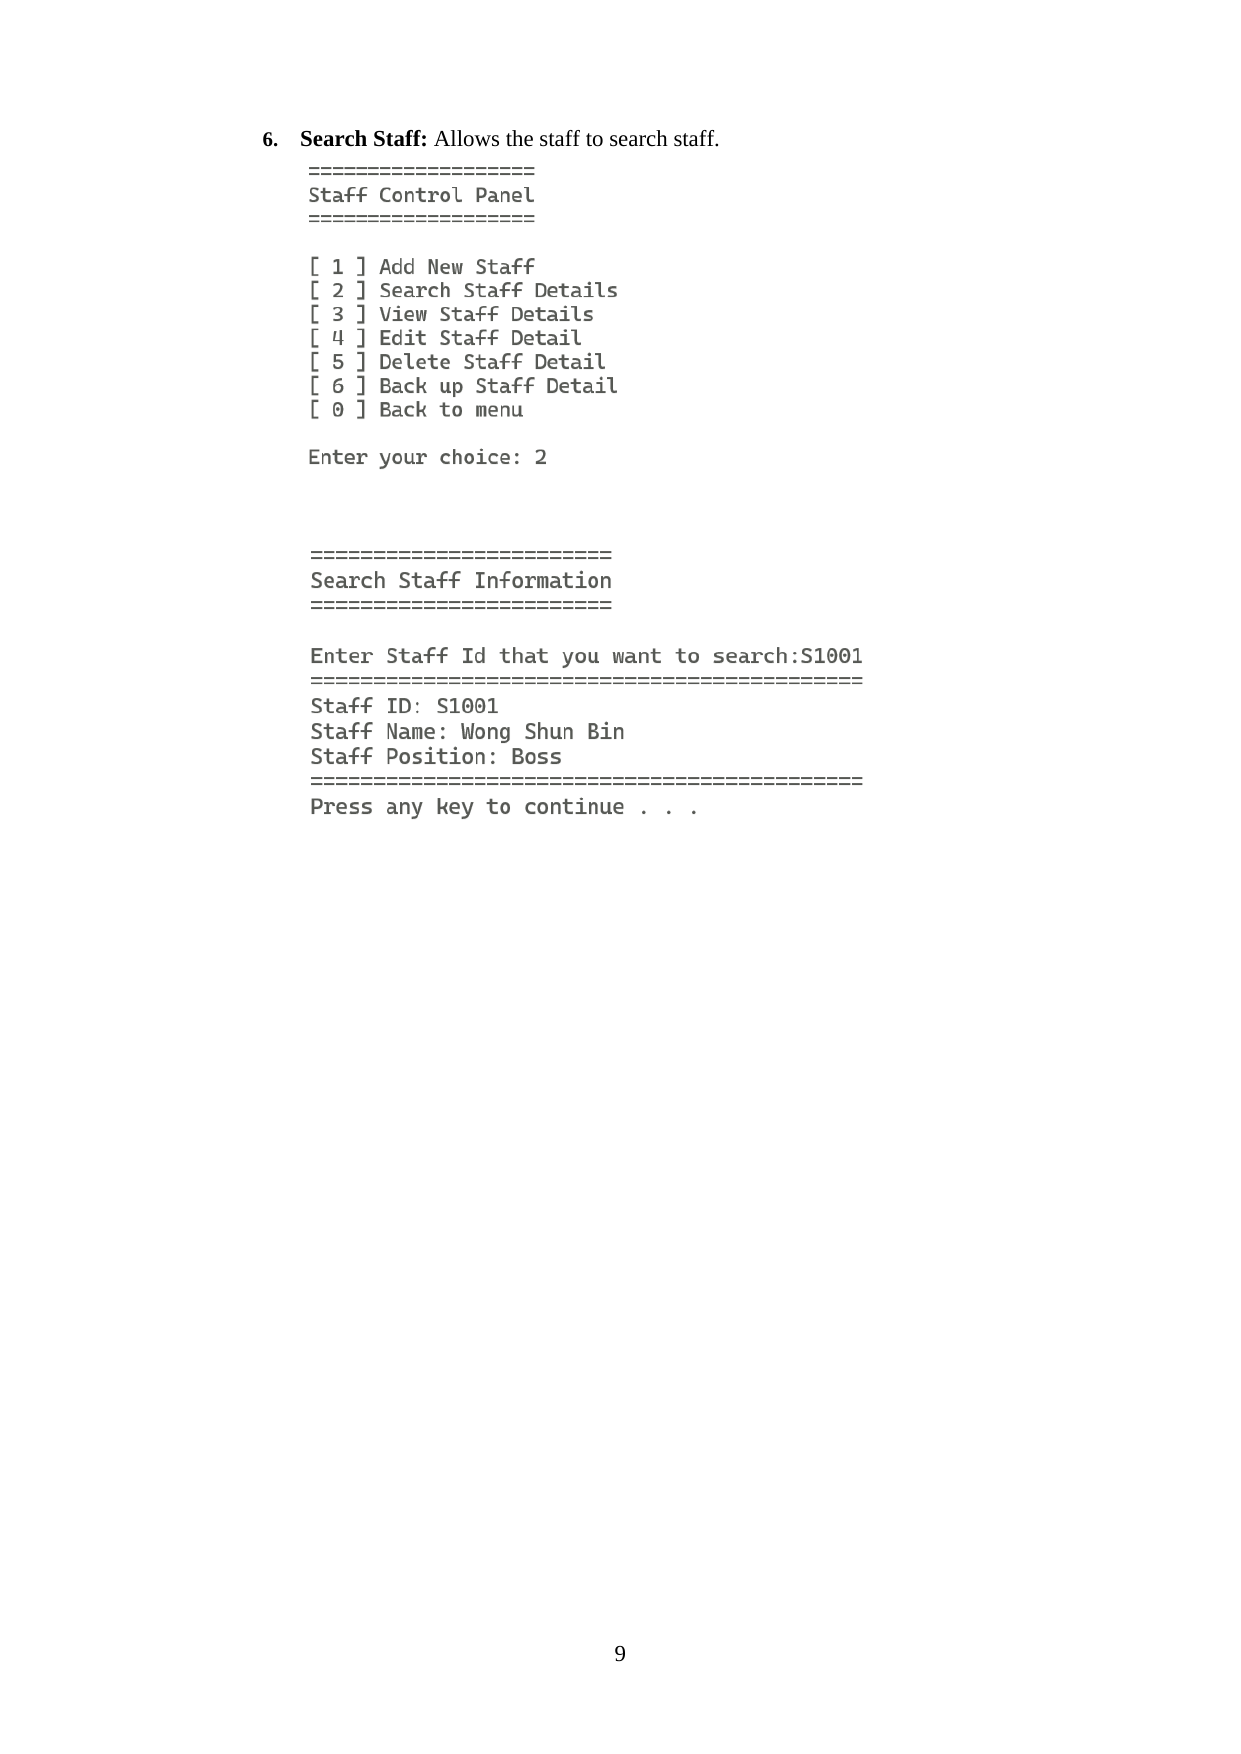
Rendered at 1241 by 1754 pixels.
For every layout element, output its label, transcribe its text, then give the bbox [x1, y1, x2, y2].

picture [300, 538, 1241, 914]
subtitle Search Staff: Allows the staff to search staff. [262, 124, 1090, 151]
picture [300, 155, 1241, 526]
